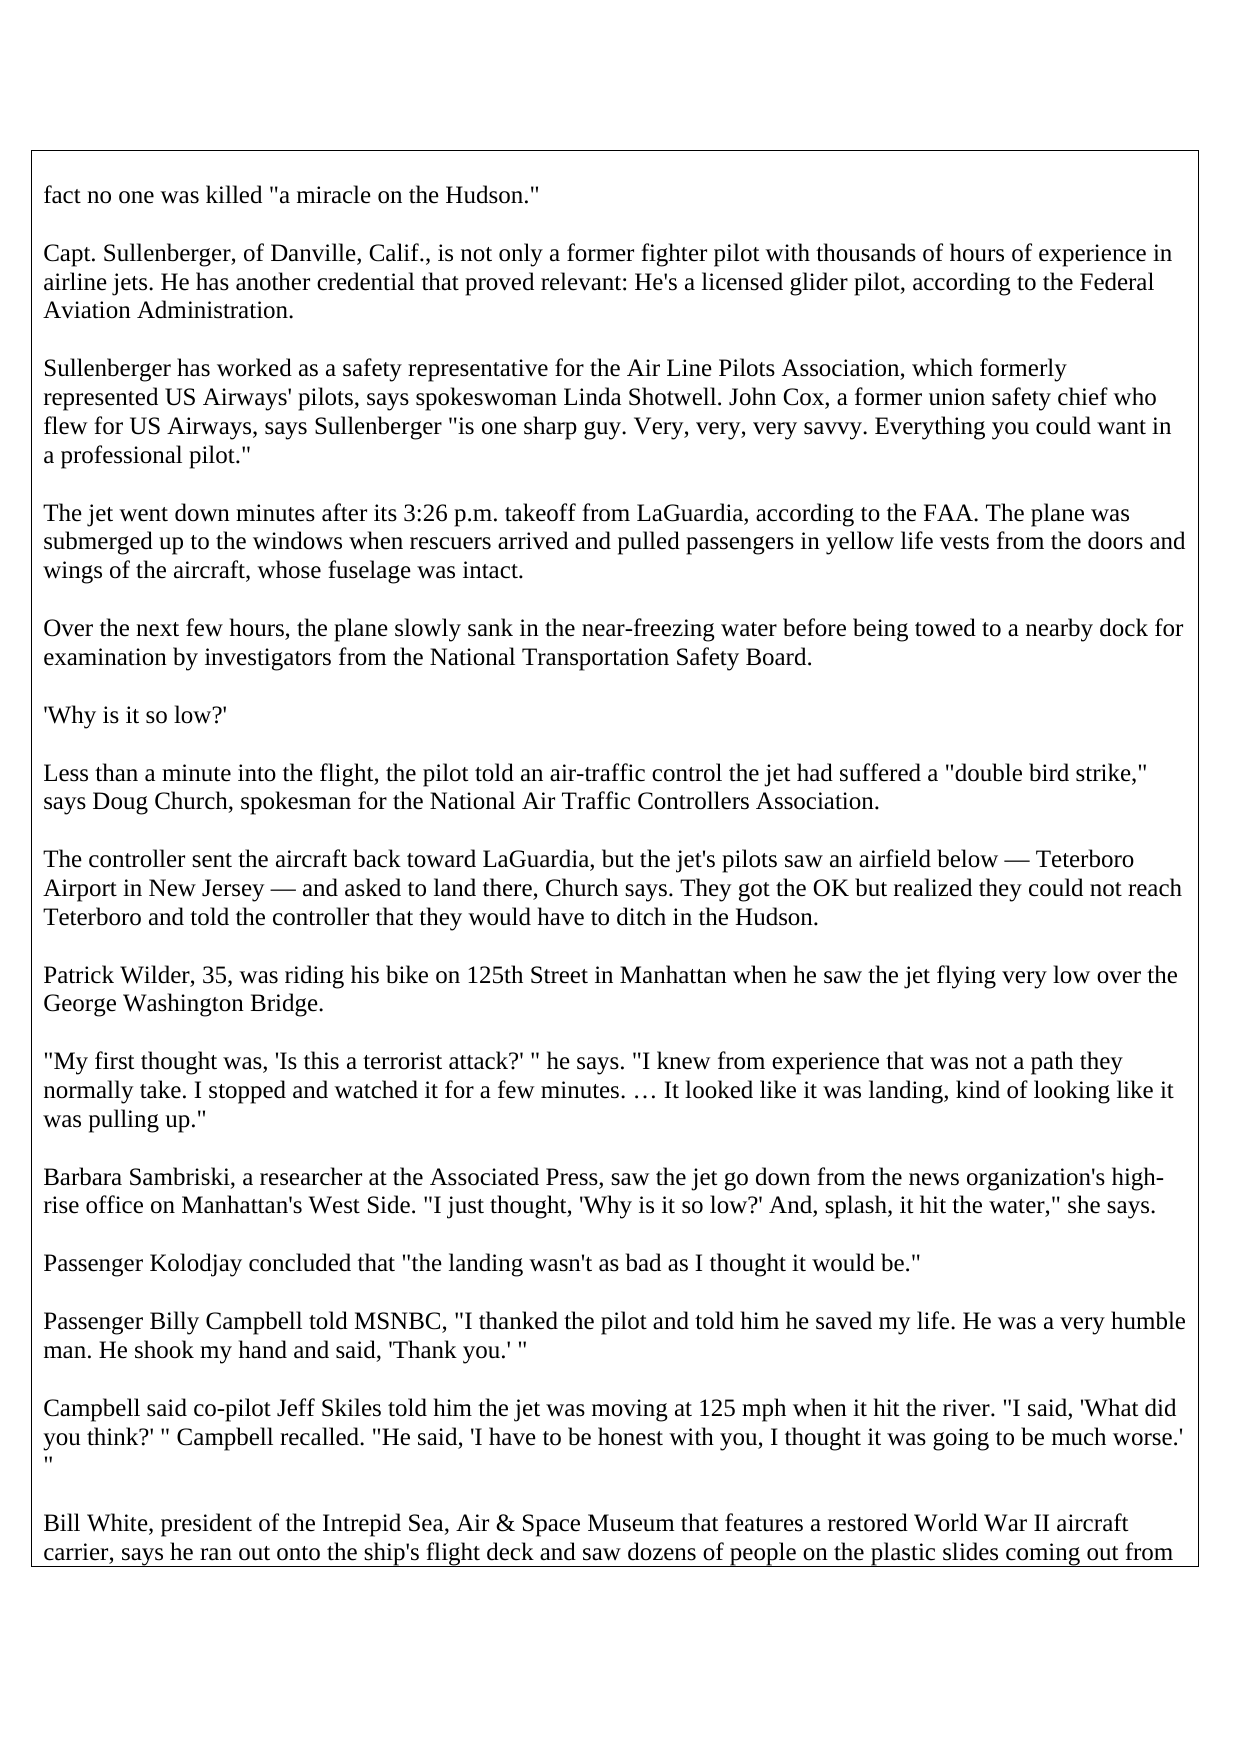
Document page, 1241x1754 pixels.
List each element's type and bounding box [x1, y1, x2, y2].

table_cell [32, 151, 1198, 1566]
